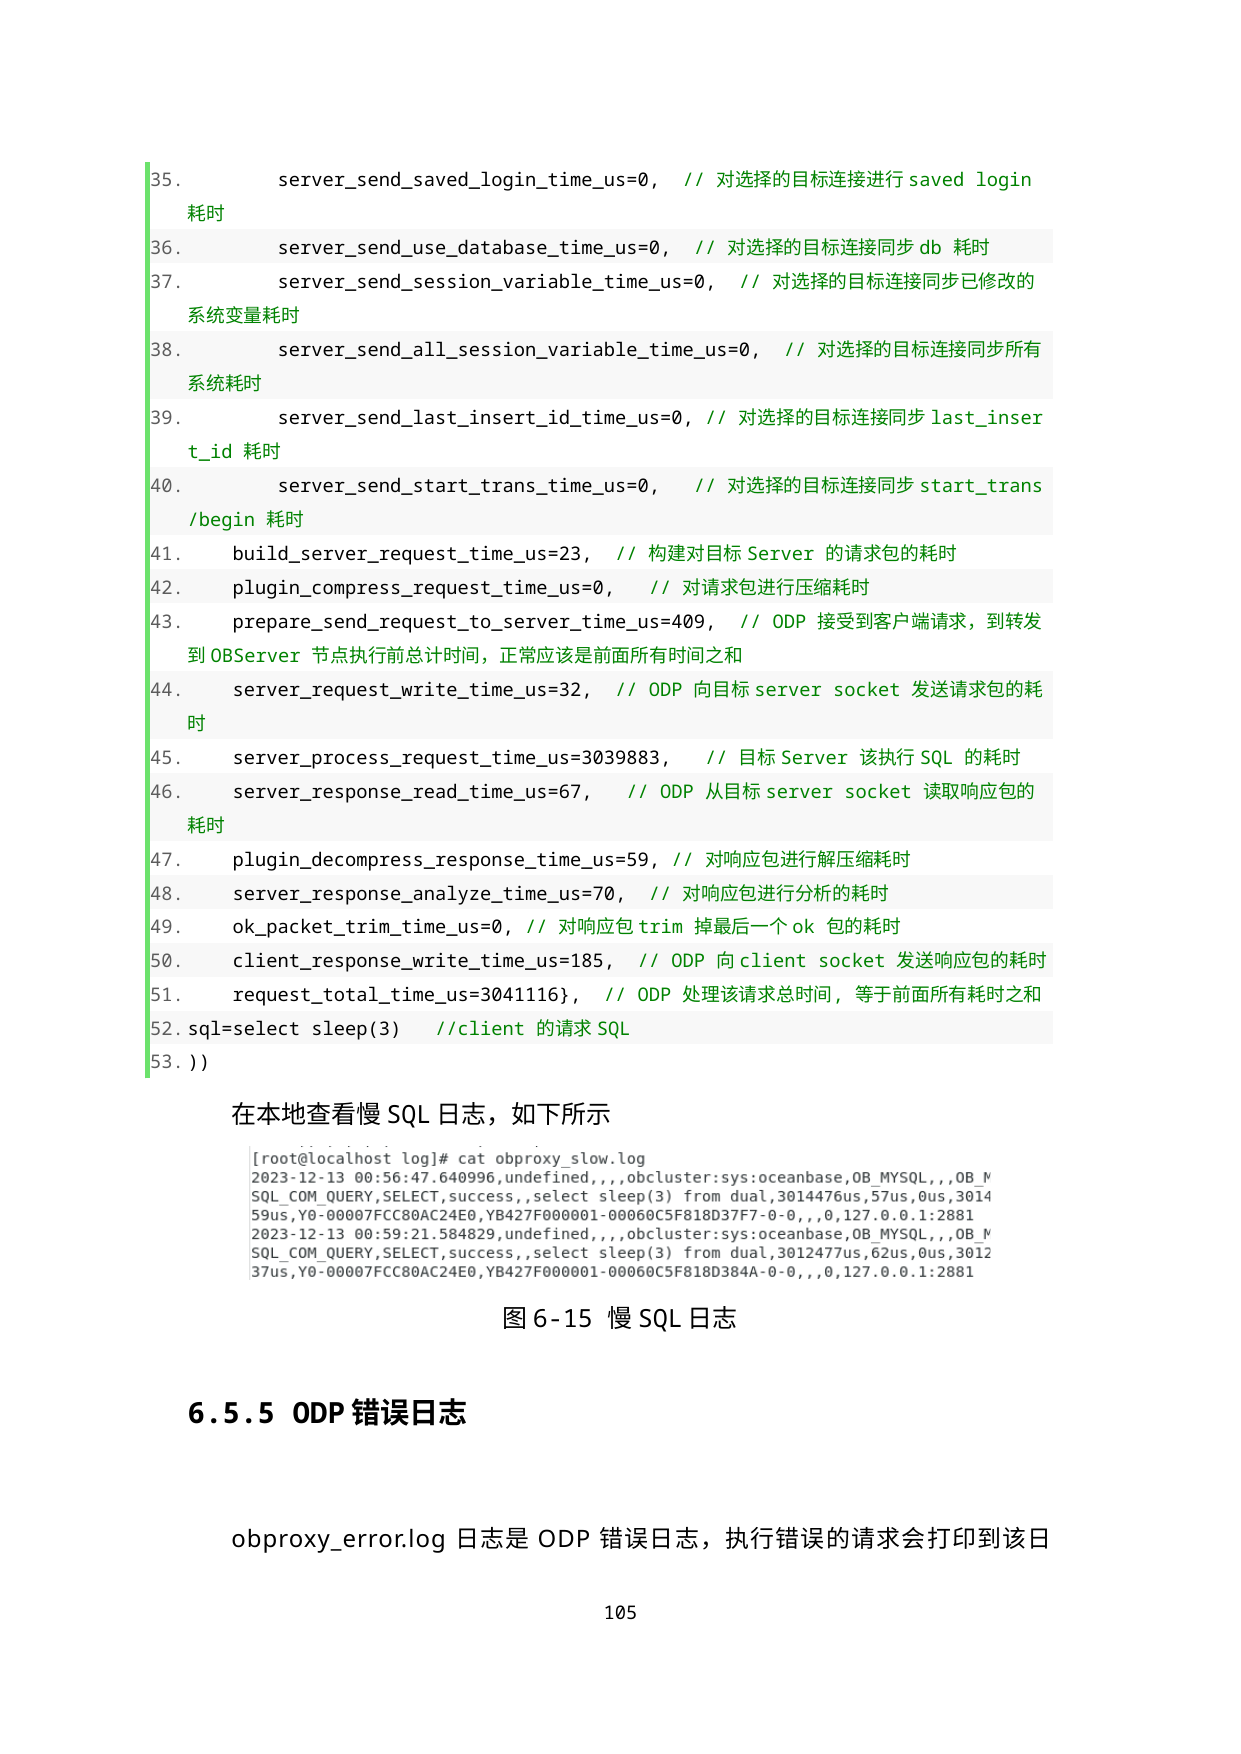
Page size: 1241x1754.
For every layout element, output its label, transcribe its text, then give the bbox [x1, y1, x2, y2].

list )) [150, 1044, 1053, 1078]
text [187, 1503, 1053, 1571]
list server_send_saved_login_time_us=0, // 对选择的目标连接进行 saved login 耗时 [150, 162, 1053, 229]
picture [249, 1146, 991, 1280]
list server_send_session_variable_time_us=0, // 对选择的目标连接同步已修改的系统变量耗时 [150, 263, 1053, 331]
list client_response_write_time_us=185, // ODP 向 client socket 发送响应包的耗时 [150, 943, 1053, 977]
list server_response_read_time_us=67, // ODP 从目标 server socket 读取响应包的耗时 [150, 773, 1053, 841]
list server_response_analyze_time_us=70, // 对响应包进行分析的耗时 [150, 875, 1053, 909]
list plugin_decompress_response_time_us=59, // 对响应包进行解压缩耗时 [150, 841, 1053, 875]
list server_send_all_session_variable_time_us=0, // 对选择的目标连接同步所有系统耗时 [150, 331, 1053, 399]
list ok_packet_trim_time_us=0, // 对响应包 trim 掉最后一个 ok 包的耗时 [150, 909, 1053, 943]
text 图6-15 慢SQL日志 [187, 1282, 1053, 1350]
list plugin_compress_request_time_us=0, // 对请求包进行压缩耗时 [150, 569, 1053, 603]
subtitle 6.5.5 ODP错误日志 [187, 1377, 1053, 1445]
list server_send_start_trans_time_us=0, // 对选择的目标连接同步 start_trans/begin 耗时 [150, 467, 1053, 535]
list request_total_time_us=3041116}, // ODP 处理该请求总时间, 等于前面所有耗时之和 [150, 977, 1053, 1011]
list sql=select sleep(3) //client 的请求 SQL [150, 1011, 1053, 1044]
list server_request_write_time_us=32, // ODP 向目标 server socket 发送请求包的耗时 [150, 671, 1053, 739]
text 在本地查看慢SQL日志，如下所示 [187, 1078, 1053, 1146]
list server_send_use_database_time_us=0, // 对选择的目标连接同步 db 耗时 [150, 229, 1053, 263]
list server_send_last_insert_id_time_us=0, // 对选择的目标连接同步 last_insert_id 耗时 [150, 399, 1053, 467]
list prepare_send_request_to_server_time_us=409, // ODP 接受到客户端请求，到转发到 OBServer 节点执行前总计时间，正常应该是前面所有时间之和 [150, 603, 1053, 671]
list build_server_request_time_us=23, // 构建对目标 Server 的请求包的耗时 [150, 535, 1053, 569]
list server_process_request_time_us=3039883, // 目标 Server 该执行 SQL 的耗时 [150, 739, 1053, 773]
